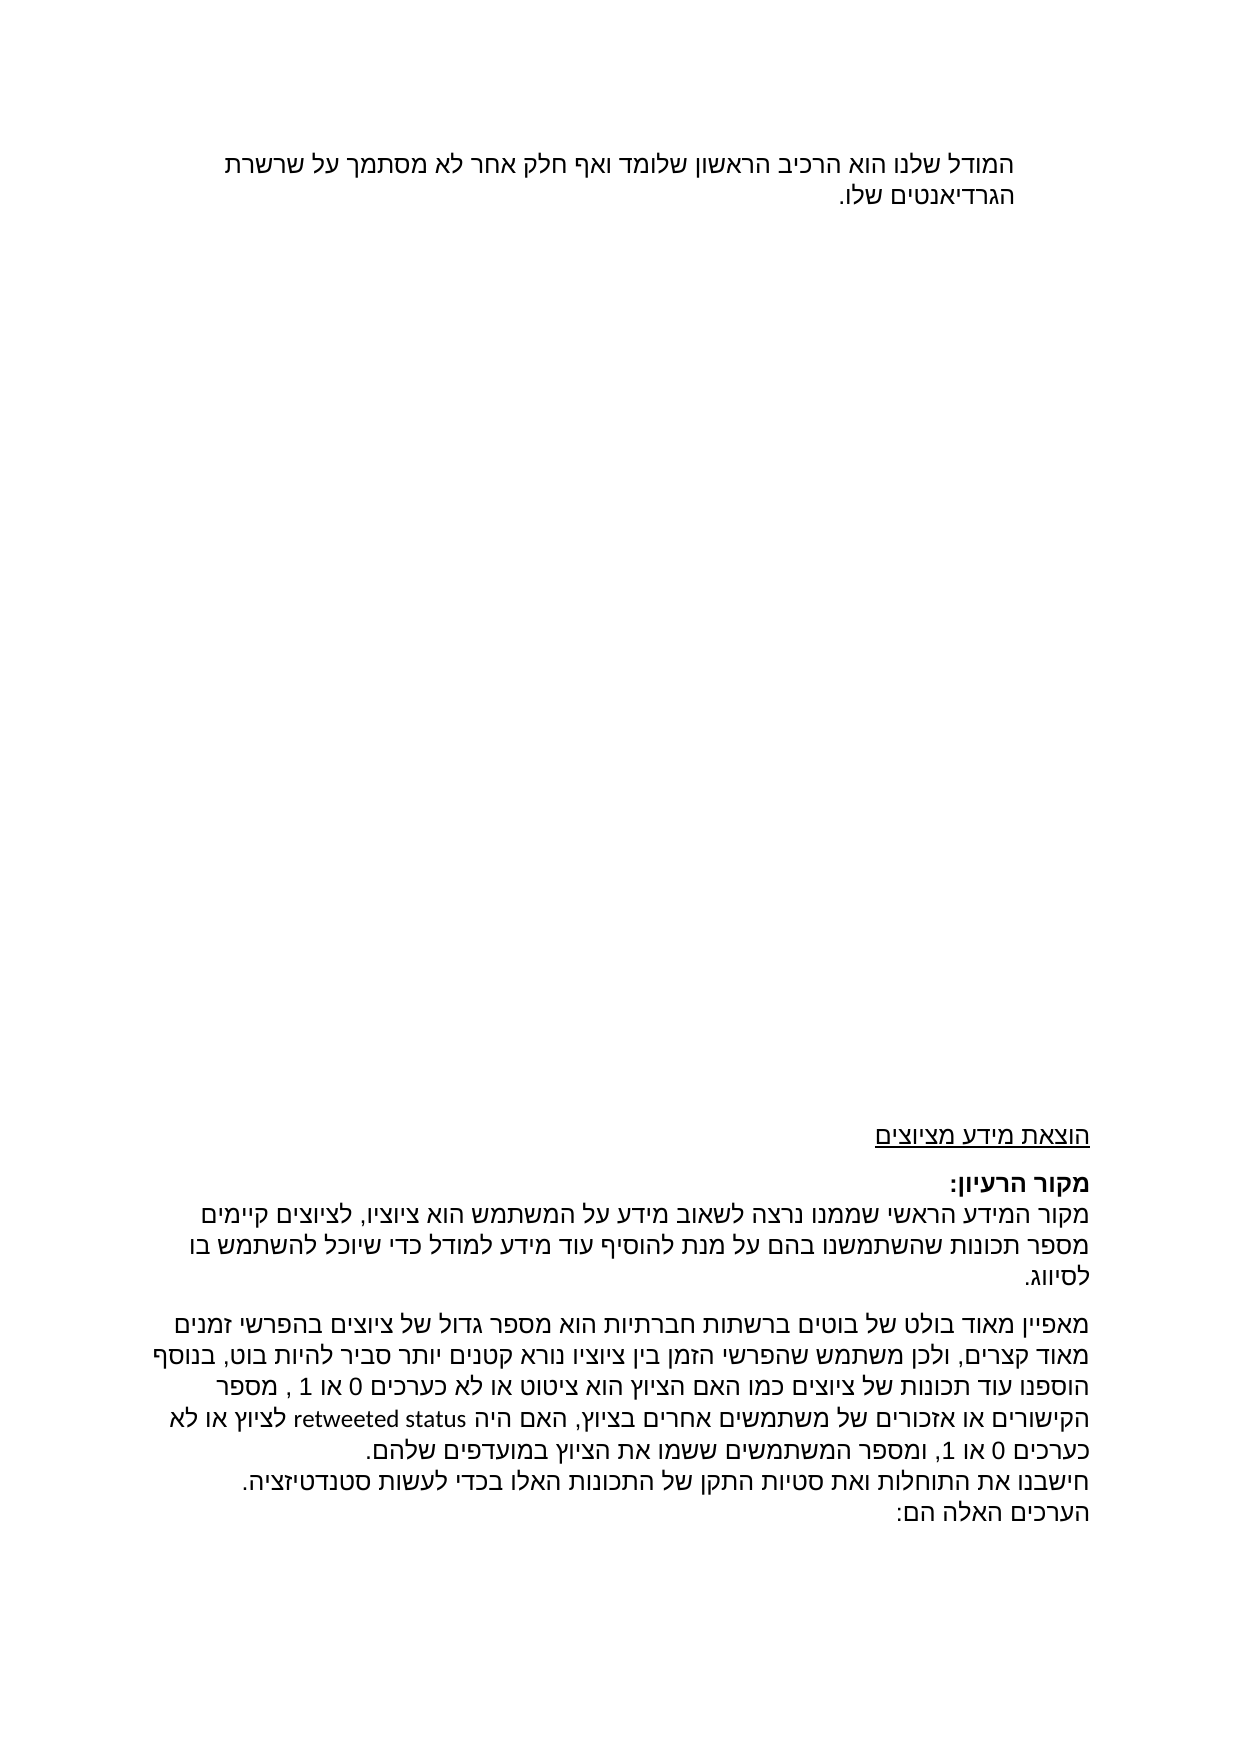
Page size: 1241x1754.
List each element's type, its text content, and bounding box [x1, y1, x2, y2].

text הוצאת מידע מציוצים [150, 1121, 1090, 1150]
text מקור הרעיון: מקור המידע הראשי שממנו נרצה לשאוב מידע על המשתמש הוא ציוציו, לציוצים קיימים מספר תכונות שהשתמשנו בהם על מנת להוסיף עוד מידע למודל כדי שיוכל להשתמש בו לסיווג. [150, 1169, 1090, 1291]
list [150, 150, 1053, 210]
text מאפיין מאוד בולט של בוטים ברשתות חברתיות הוא מספר גדול של ציוצים בהפרשי זמנים מאוד קצרים, ולכן משתמש שהפרשי הזמן בין ציוציו נורא קטנים יותר סביר להיות בוט, בנוסף הוספנו עוד תכונות של ציוצים כמו האם הציוץ הוא ציטוט או לא כערכים 0 או 1 , מספר הקישורים או אזכורים של משתמשים אחרים בציוץ, האם היה retweeted status לציוץ או לא כערכים 0 או 1, ומספר המשתמשים ששמו את הציוץ במועדפים שלהם. חישבנו את התוחלות ואת סטיות התקן של התכונות האלו בכדי לעשות סטנדטיזציה. הערכים האלה הם: [150, 1310, 1090, 1557]
